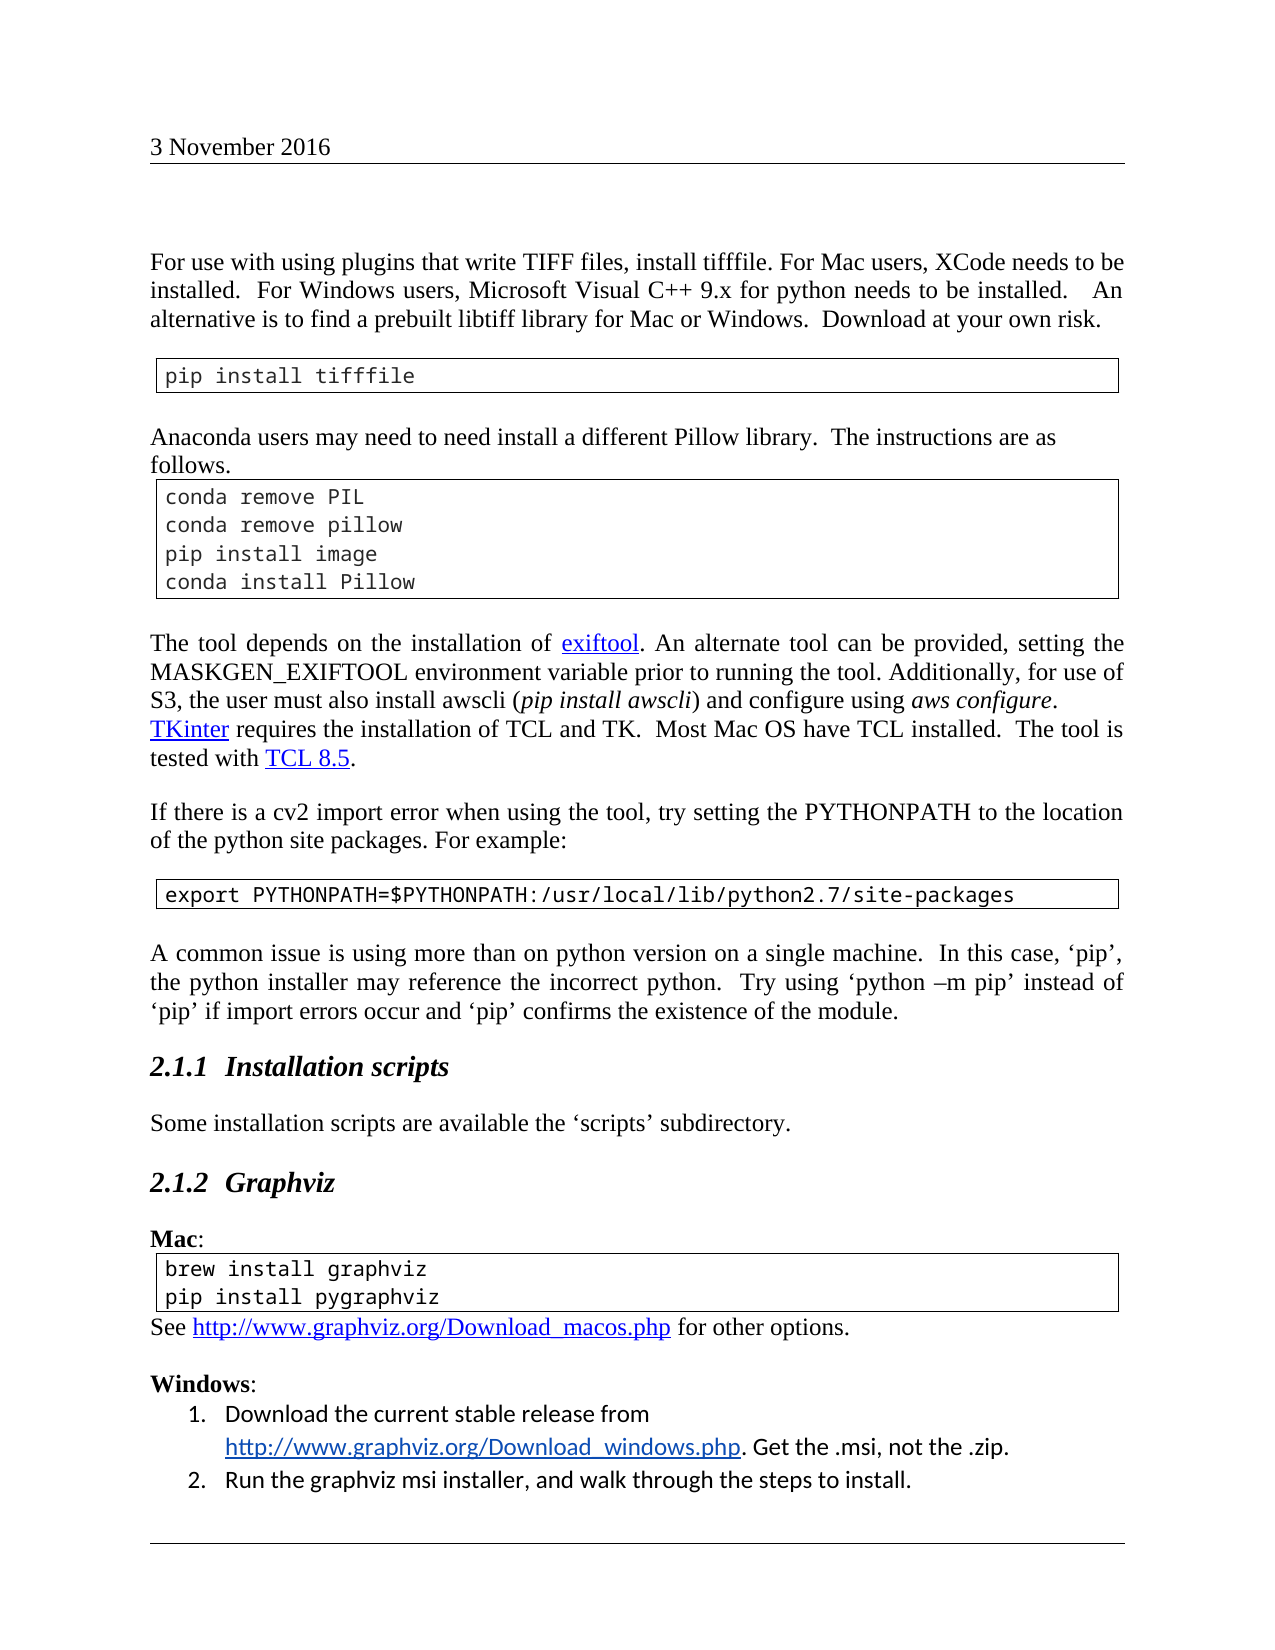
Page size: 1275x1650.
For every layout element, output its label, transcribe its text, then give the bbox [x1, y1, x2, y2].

text The tool depends on the installation of exiftool. An alternate tool can be provided, setting the MASKGEN_EXIFTOOL environment variable prior to running the tool. Additionally, for use of S3, the user must also install awscli (pip install awscli) and configure using aws configure. [150, 628, 1125, 714]
text conda remove PIL [157, 480, 1118, 507]
list Run the graphviz msi installer, and walk through the steps to install. [187, 1464, 1125, 1494]
text Windows: [150, 1369, 1125, 1398]
subtitle Graphviz [150, 1166, 1125, 1199]
list Download the current stable release from http://www.graphviz.org/Download_windows.php. Get the .msi, not the .zip. [187, 1398, 1125, 1462]
text For use with using plugins that write TIFF files, install tifffile. For Mac users, XCode needs to be installed. For Windows users, Microsoft Visual C++ 9.x for python needs to be installed. An alternative is to find a prebuilt libtiff library for Mac or Windows. Download at your own risk. [150, 247, 1125, 333]
subtitle Installation scripts [150, 1049, 1125, 1083]
text conda install Pillow [157, 564, 1118, 598]
text Mac: [150, 1224, 1125, 1253]
text pip install image [157, 536, 1118, 564]
text export PYTHONPATH=$PYTHONPATH:/usr/local/lib/python2.7/site-packages [157, 880, 1118, 908]
text If there is a cv2 import error when using the tool, try setting the PYTHONPATH to the location of the python site packages. For example: [150, 797, 1125, 854]
text A common issue is using more than on python version on a single machine. In this case, ‘pip’, the python installer may reference the incorrect python. Try using ‘python –m pip’ instead of ‘pip’ if import errors occur and ‘pip’ confirms the existence of the module. [150, 938, 1125, 1024]
text TKinter requires the installation of TCL and TK. Most Mac OS have TCL installed. The tool is tested with TCL 8.5. [150, 714, 1125, 772]
text Anaconda users may need to need install a different Pillow library. The instructions are as follows. [150, 422, 1125, 479]
text Some installation scripts are available the ‘scripts’ subdirectory. [150, 1108, 1125, 1137]
text pip install pygraphviz [157, 1281, 1118, 1311]
text brew install graphviz [157, 1254, 1118, 1281]
text See http://www.graphviz.org/Download_macos.php for other options. [150, 1312, 1125, 1341]
text pip install tifffile [157, 359, 1118, 392]
text conda remove pillow [157, 507, 1118, 536]
